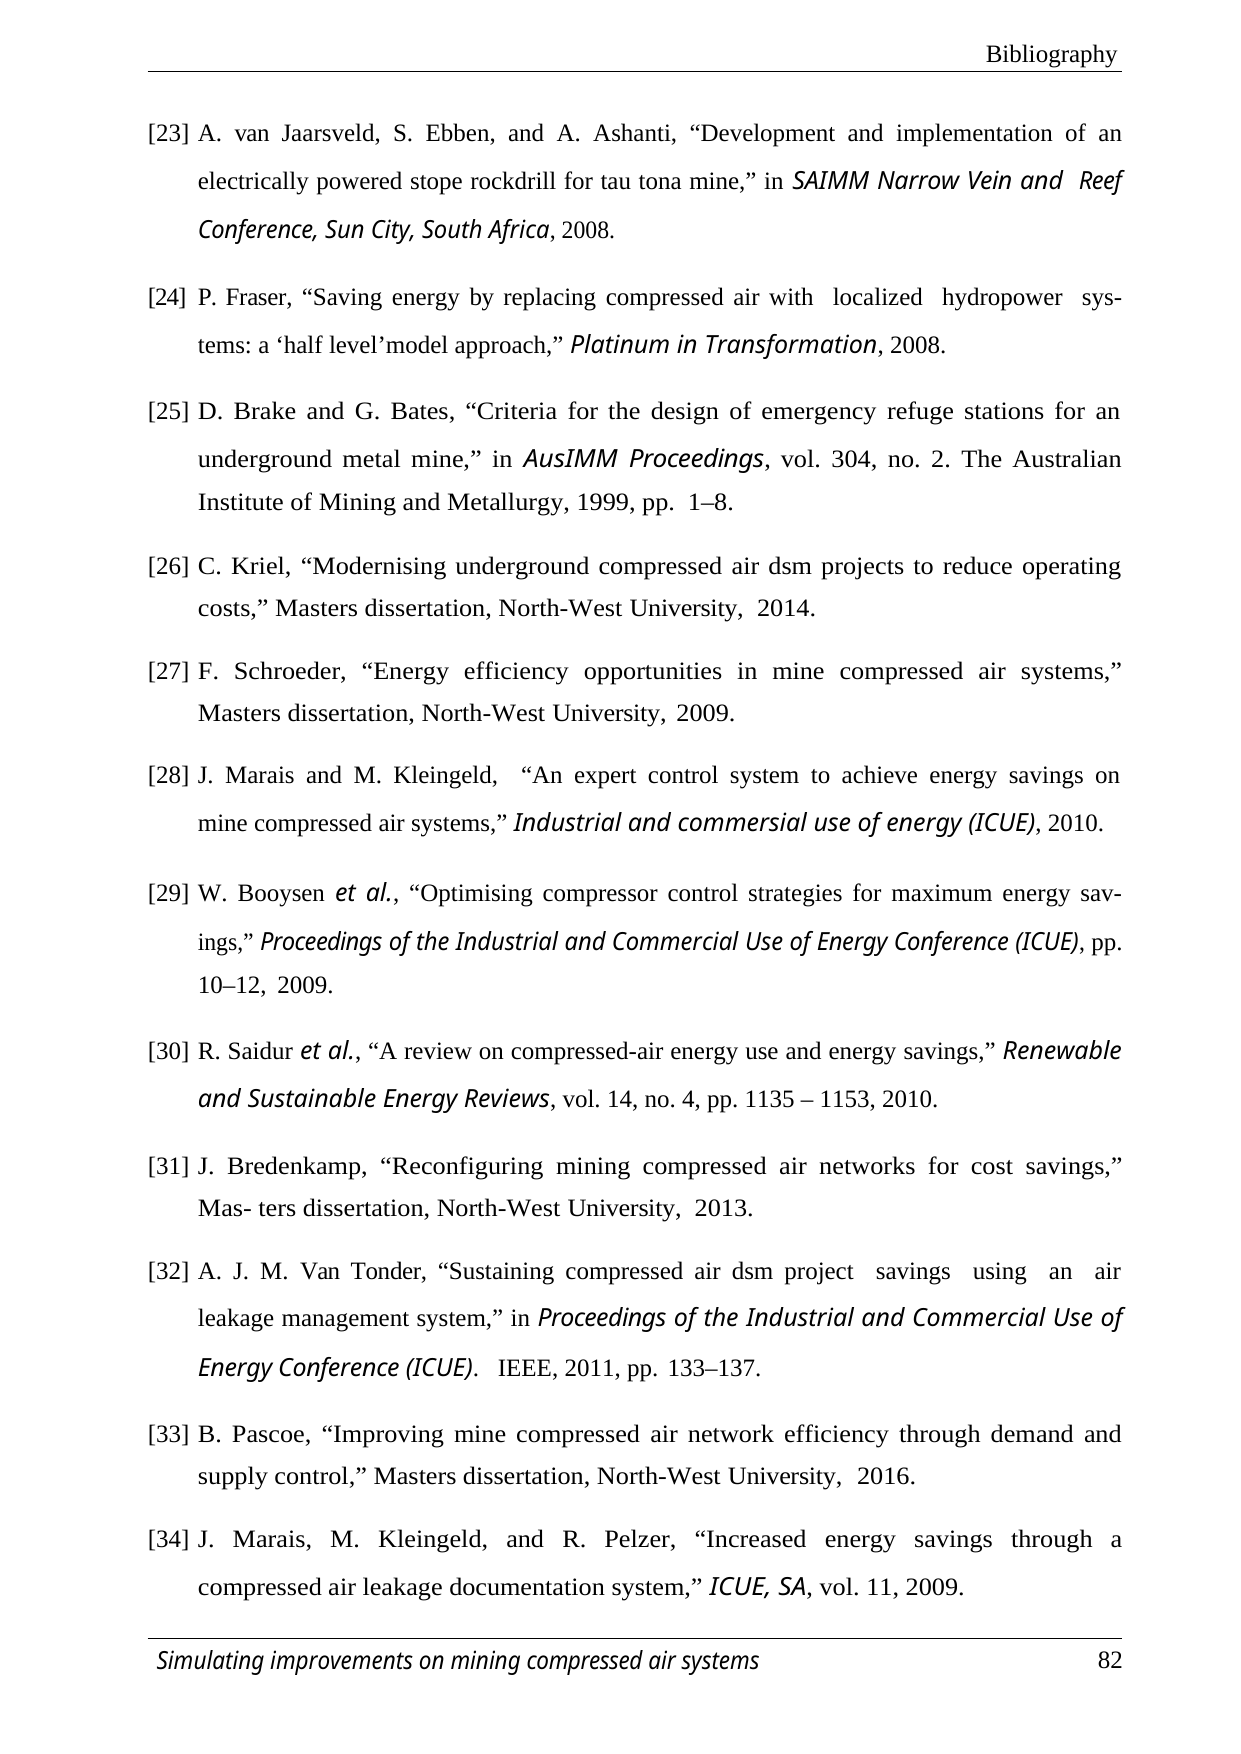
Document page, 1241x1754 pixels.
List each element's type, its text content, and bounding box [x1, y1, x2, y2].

list F. Schroeder, “Energy efficiency opportunities in mine compressed air systems,” Masters dissertation, North-West University, 2009. [148, 656, 1122, 726]
list J. Marais and M. Kleingeld, “An expert control system to achieve energy savings on mine compressed air systems,” Industrial and commersial use of energy (ICUE), 2010. [148, 761, 1122, 839]
list B. Pascoe, “Improving mine compressed air network efficiency through demand and supply control,” Masters dissertation, North-West University, 2016. [148, 1419, 1122, 1490]
list A. J. M. Van Tonder, “Sustaining compressed air dsm project savings using an air leakage management system,” in Proceedings of the Industrial and Commercial Use of Energy Conference (ICUE). IEEE, 2011, pp. 133–137. [148, 1256, 1122, 1383]
list D. Brake and G. Bates, “Criteria for the design of emergency refuge stations for an underground metal mine,” in AusIMM Proceedings, vol. 304, no. 2. The Australian Institute of Mining and Metallurgy, 1999, pp. 1–8. [148, 396, 1122, 516]
list C. Kriel, “Modernising underground compressed air dsm projects to reduce operating costs,” Masters dissertation, North-West University, 2014. [148, 551, 1122, 621]
list A. van Jaarsveld, S. Ebben, and A. Ashanti, “Development and implementation of an electrically powered stope rockdrill for tau tona mine,” in SAIMM Narrow Vein and Reef Conference, Sun City, South Africa, 2008. [148, 118, 1122, 246]
list J. Marais, M. Kleingeld, and R. Pelzer, “Increased energy savings through a compressed air leakage documentation system,” ICUE, SA, vol. 11, 2009. [148, 1524, 1122, 1602]
list R. Saidur et al., “A review on compressed-air energy use and energy savings,” Renewable and Sustainable Energy Reviews, vol. 14, no. 4, pp. 1135 – 1153, 2010. [148, 1032, 1122, 1115]
list W. Booysen et al., “Optimising compressor control strategies for maximum energy sav- ings,” Proceedings of the Industrial and Commercial Use of Energy Conference (ICUE), pp. 10–12, 2009. [148, 875, 1122, 998]
list J. Bredenkamp, “Reconfiguring mining compressed air networks for cost savings,” Mas- ters dissertation, North-West University, 2013. [148, 1151, 1122, 1222]
list P. Fraser, “Saving energy by replacing compressed air with localized hydropower sys- tems: a ‘half level’model approach,” Platinum in Transformation, 2008. [148, 282, 1122, 360]
